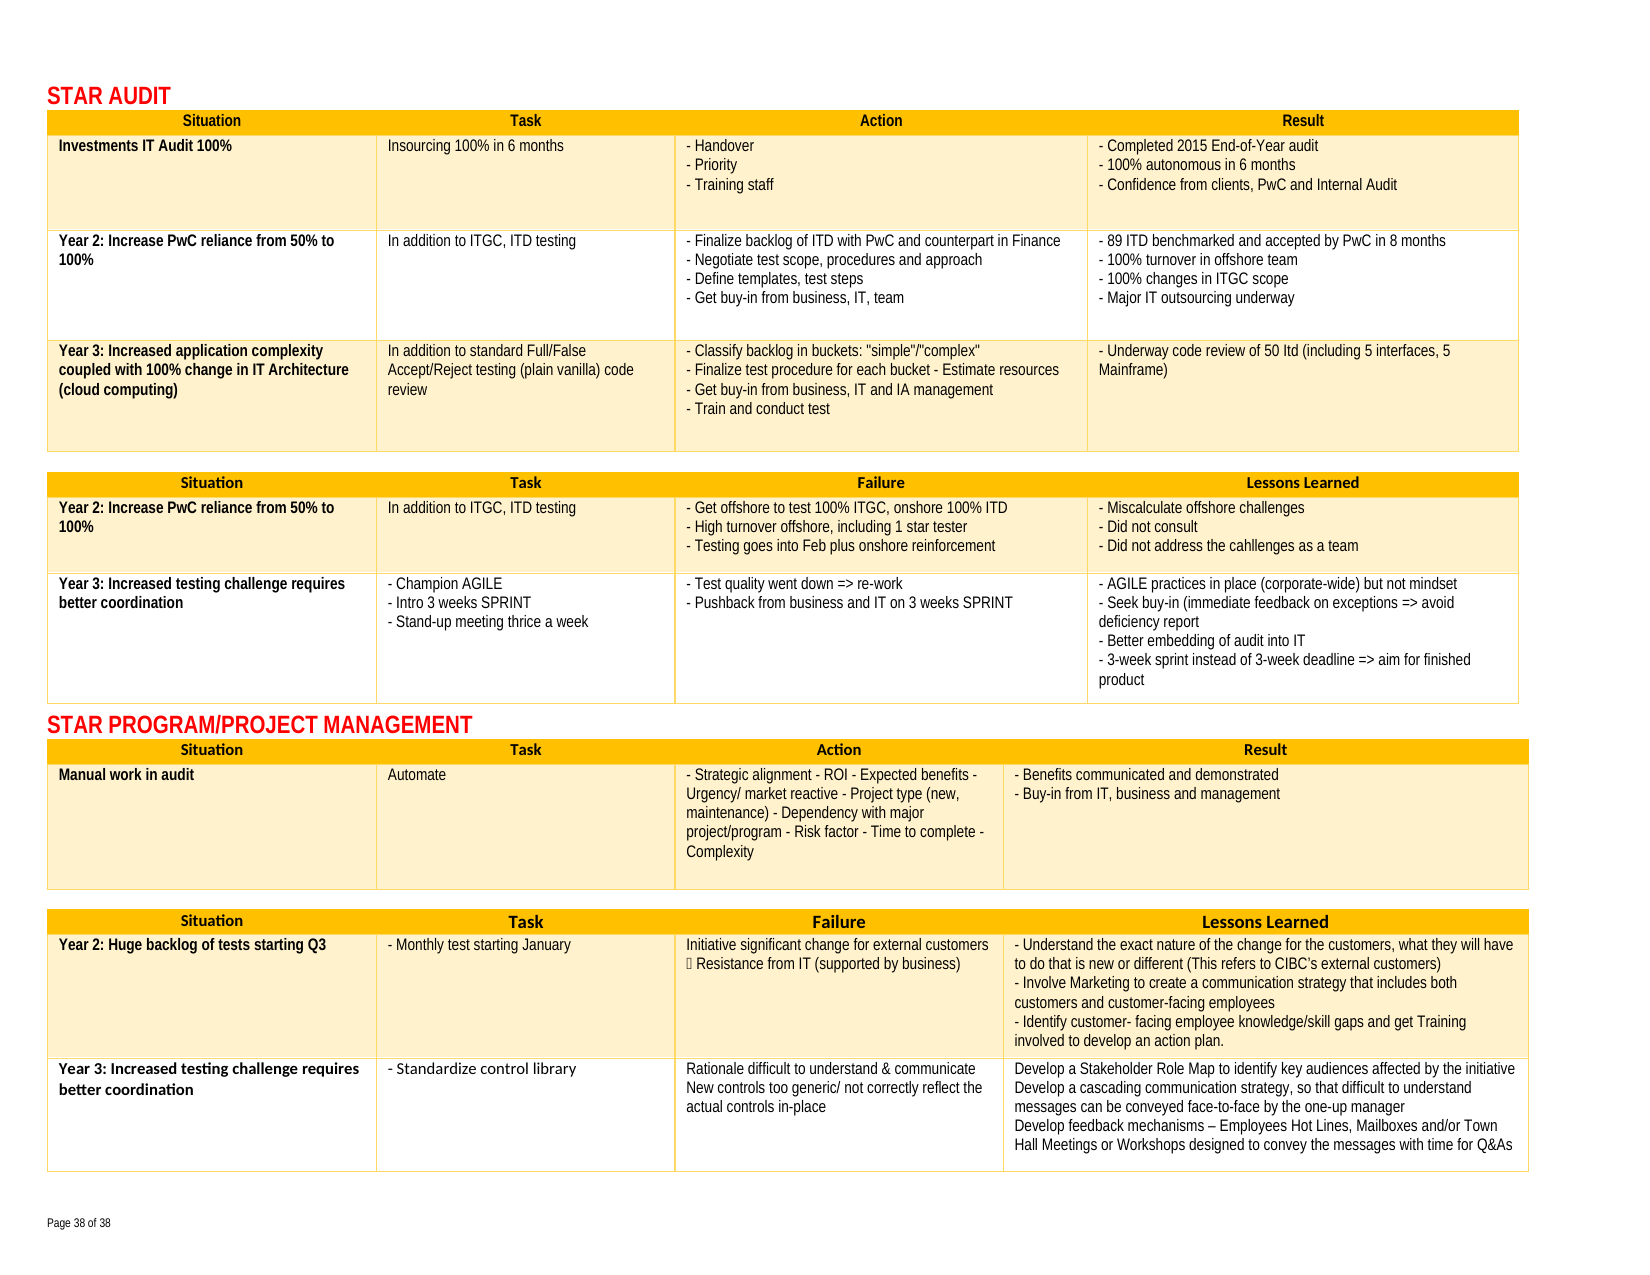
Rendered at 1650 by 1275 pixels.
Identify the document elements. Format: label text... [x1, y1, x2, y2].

table_header Failure [676, 473, 1087, 497]
table_cell - Understand the exact nature of the change for the customers, what they will have to do that is new or different (This refers to CIBC’s external customers) - Involve Marketing to create a communication strategy that includes both customers and customer-facing employees - Identify customer- facing employee knowledge/skill gaps and get Training involved to develop an action plan. [1004, 935, 1528, 1057]
table_cell Year 3: Increased testing challenge requires better coordination [48, 1059, 376, 1171]
table_cell Year 2: Increase PwC reliance from 50% to 100% [48, 498, 376, 572]
table_cell In addition to ITGC, ITD testing [377, 231, 674, 340]
table_cell Develop a Stakeholder Role Map to identify key audiences affected by the initiative Develop a cascading communication strategy, so that difficult to understand messages can be conveyed face-to-face by the one-up manager Develop feedback mechanisms – Employees Hot Lines, Mailboxes and/or Town Hall Meetings or Workshops designed to convey the messages with time for Q&As [1004, 1059, 1528, 1171]
table_header Result [1004, 740, 1528, 764]
table_cell Rationale difficult to understand & communicate New controls too generic/ not correctly reflect the actual controls in-place [676, 1059, 1003, 1171]
table_cell - Finalize backlog of ITD with PwC and counterpart in Finance - Negotiate test scope, procedures and approach - Define templates, test steps - Get buy-in from business, IT, team [676, 231, 1087, 340]
table_header Situation [48, 111, 376, 135]
table_cell - Benefits communicated and demonstrated - Buy-in from IT, business and management [1004, 765, 1528, 889]
table_cell - AGILE practices in place (corporate-wide) but not mindset - Seek buy-in (immediate feedback on exceptions => avoid deficiency report - Better embedding of audit into IT - 3-week sprint instead of 3-week deadline => aim for finished product [1088, 574, 1518, 703]
table_cell Automate [377, 765, 674, 889]
table_cell - Strategic alignment - ROI - Expected benefits - Urgency/ market reactive - Project type (new, maintenance) - Dependency with major project/program - Risk factor - Time to complete - Complexity [676, 765, 1003, 889]
table_cell Investments IT Audit 100% [48, 136, 376, 229]
table_header Task [377, 111, 674, 135]
subtitle STAR AUDIT [47, 81, 1575, 110]
table_cell - Champion AGILE - Intro 3 weeks SPRINT - Stand-up meeting thrice a week [377, 574, 674, 703]
table_cell - Completed 2015 End-of-Year audit - 100% autonomous in 6 months - Confidence from clients, PwC and Internal Audit [1088, 136, 1518, 229]
table_header Lessons Learned [1004, 910, 1528, 934]
table_cell - Handover - Priority - Training staff [676, 136, 1087, 229]
table_cell - Get offshore to test 100% ITGC, onshore 100% ITD - High turnover offshore, including 1 star tester - Testing goes into Feb plus onshore reinforcement [676, 498, 1087, 572]
table_cell - Monthly test starting January [377, 935, 674, 1057]
subtitle STAR PROGRAM/PROJECT MANAGEMENT [47, 710, 1575, 739]
table_cell In addition to standard Full/False Accept/Reject testing (plain vanilla) code review [377, 341, 674, 451]
table_cell - Classify backlog in buckets: "simple"/"complex" - Finalize test procedure for each bucket - Estimate resources - Get buy-in from business, IT and IA management - Train and conduct test [676, 341, 1087, 451]
table_cell In addition to ITGC, ITD testing [377, 498, 674, 572]
table_header Failure [676, 910, 1003, 934]
table_header Task [377, 740, 674, 764]
table_cell Year 3: Increased application complexity coupled with 100% change in IT Architecture (cloud computing) [48, 341, 376, 451]
table_header Task [377, 910, 674, 934]
table_cell - 89 ITD benchmarked and accepted by PwC in 8 months - 100% turnover in offshore team - 100% changes in ITGC scope - Major IT outsourcing underway [1088, 231, 1518, 340]
table_cell - Standardize control library [377, 1059, 674, 1171]
table_cell Year 3: Increased testing challenge requires better coordination [48, 574, 376, 703]
table_header Situation [48, 740, 376, 764]
table_header Action [676, 740, 1003, 764]
table_cell Year 2: Huge backlog of tests starting Q3 [48, 935, 376, 1057]
table_cell Year 2: Increase PwC reliance from 50% to 100% [48, 231, 376, 340]
table_cell - Miscalculate offshore challenges - Did not consult - Did not address the cahllenges as a team [1088, 498, 1518, 572]
table_header Result [1088, 111, 1518, 135]
table_cell Initiative significant change for external customers Resistance from IT (supported by business) [676, 935, 1003, 1057]
table_header Lessons Learned [1088, 473, 1518, 497]
table_cell Insourcing 100% in 6 months [377, 136, 674, 229]
table_header Situation [48, 473, 376, 497]
table_cell - Test quality went down => re-work - Pushback from business and IT on 3 weeks SPRINT [676, 574, 1087, 703]
table_cell Manual work in audit [48, 765, 376, 889]
table_header Action [676, 111, 1087, 135]
table_header Situation [48, 910, 376, 934]
table_cell - Underway code review of 50 Itd (including 5 interfaces, 5 Mainframe) [1088, 341, 1518, 451]
table_header Task [377, 473, 674, 497]
